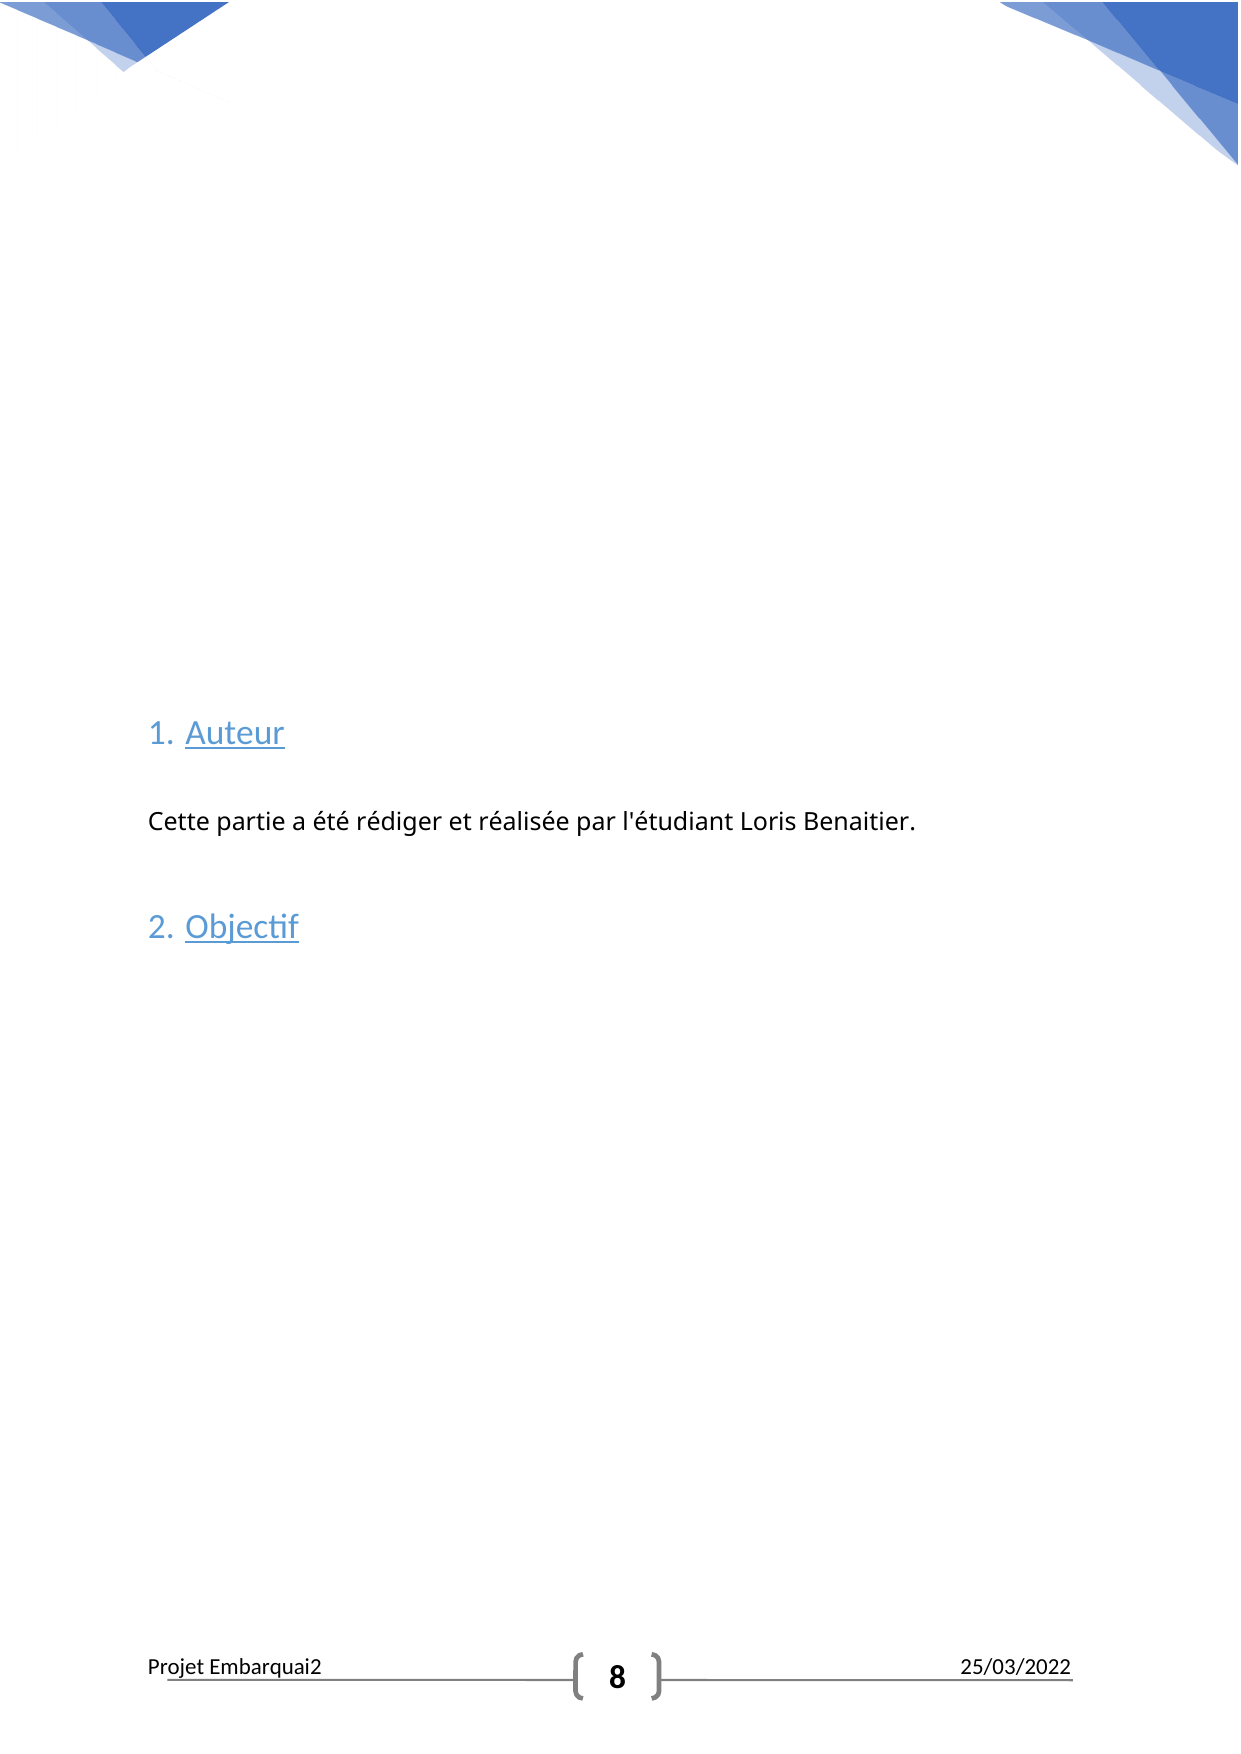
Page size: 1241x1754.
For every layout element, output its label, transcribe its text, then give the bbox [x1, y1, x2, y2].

picture [996, 2, 1238, 168]
subtitle Auteur [148, 710, 1093, 753]
text Cette partie a été rédiger et réalisée par l'étudiant Loris Benaitier. [148, 804, 1093, 838]
picture [0, 2, 233, 168]
subtitle Objectif [148, 904, 1093, 947]
